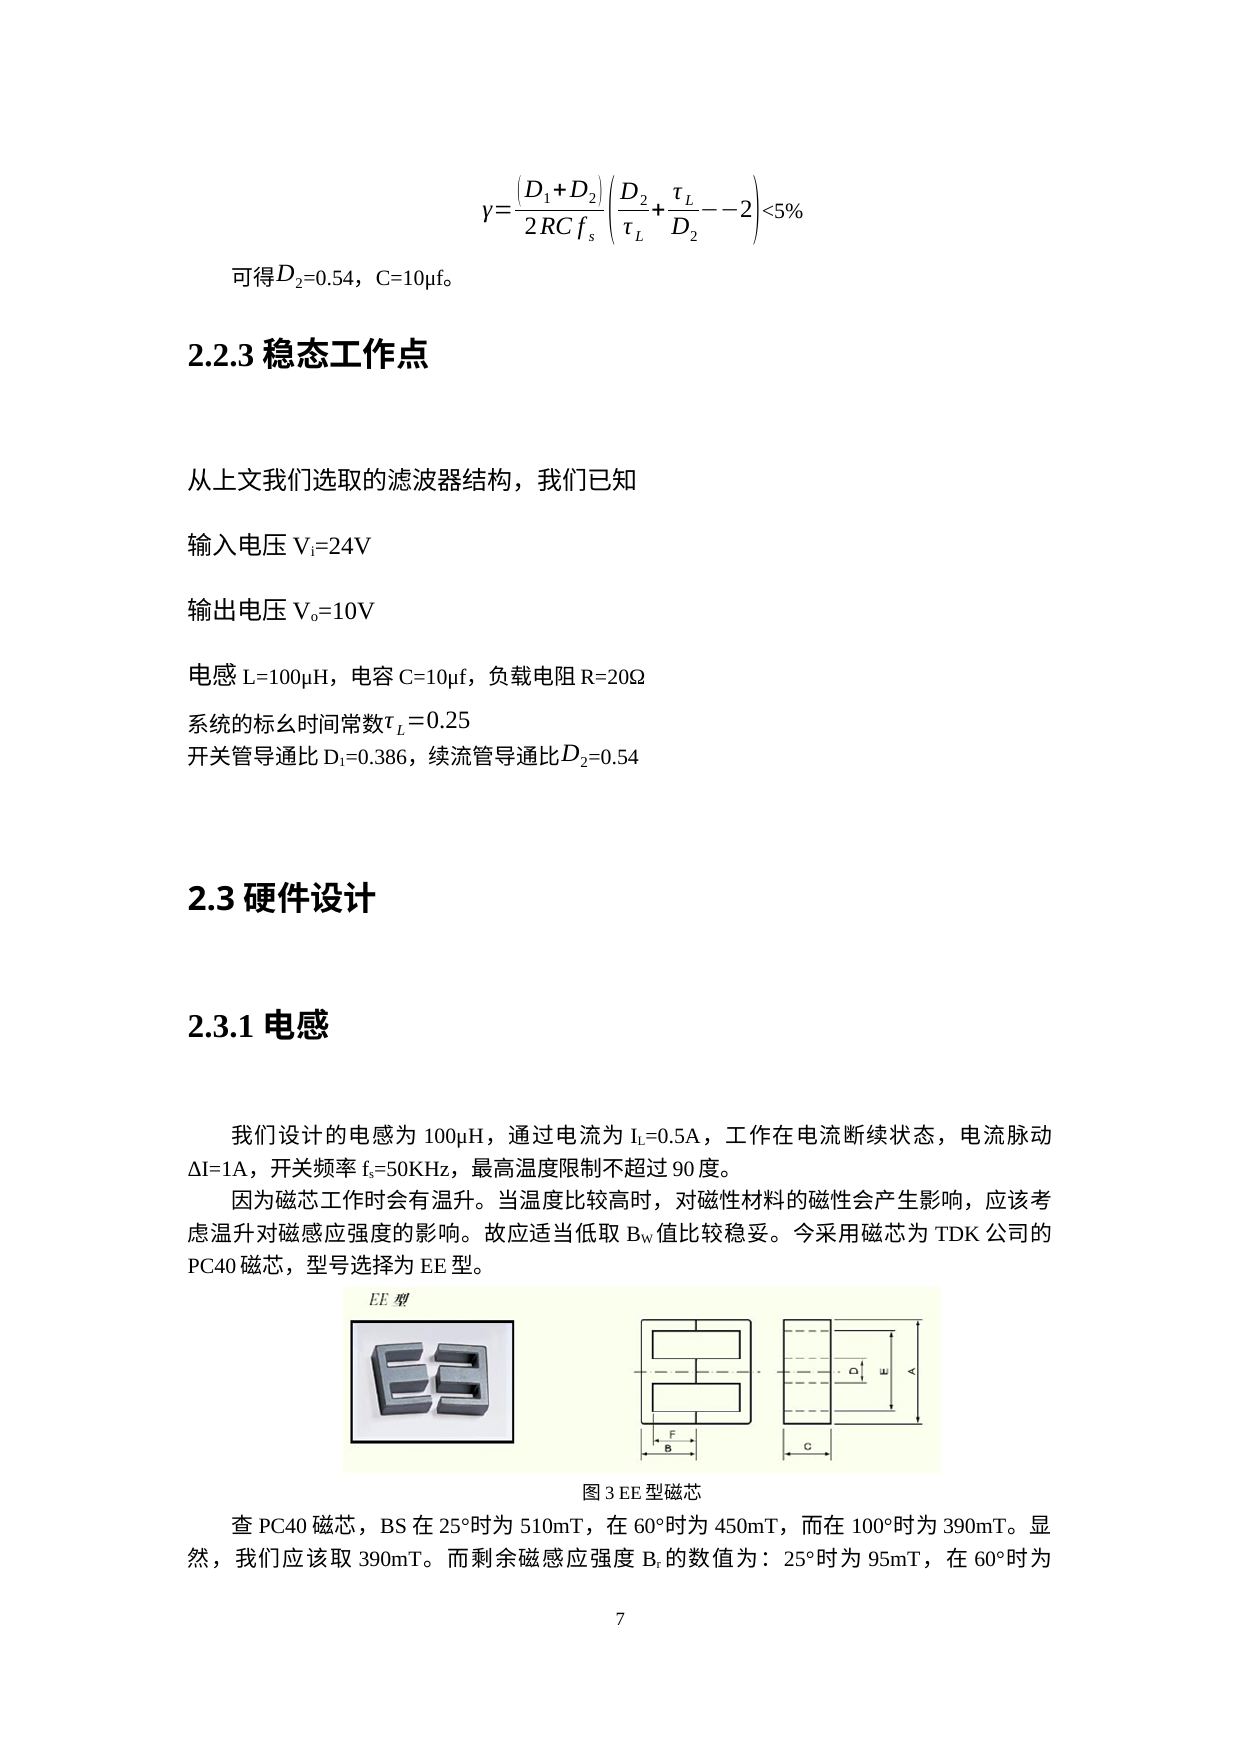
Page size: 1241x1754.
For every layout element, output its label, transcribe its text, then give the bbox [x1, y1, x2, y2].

text 图3 EE型磁芯 [187, 1475, 1053, 1508]
text 可得=0.54，C=10μf。 [187, 259, 1053, 292]
picture [342, 1280, 942, 1475]
text 因为磁芯工作时会有温升。当温度比较高时，对磁性材料的磁性会产生影响，应该考虑温升对磁感应强度的影响。故应适当低取BW值比较稳妥。今采用磁芯为TDK公司的PC40磁芯，型号选择为EE型。 [187, 1183, 1053, 1280]
text 从上文我们选取的滤波器结构，我们已知 [187, 446, 1053, 511]
text 输入电压Vi=24V [187, 511, 1053, 576]
subtitle 2.2.3 稳态工作点 [187, 319, 1053, 384]
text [187, 1508, 1053, 1573]
subtitle 2.3.1 电感 [187, 991, 1053, 1056]
subtitle 2.3 硬件设计 [187, 863, 1053, 928]
text 电感L=100μH，电容C=10μf，负载电阻R=20Ω [187, 641, 1053, 706]
text 输出电压Vo=10V [187, 576, 1053, 641]
text 我们设计的电感为100μH，通过电流为IL=0.5A，工作在电流断续状态，电流脉动ΔI=1A，开关频率fs=50KHz，最高温度限制不超过90度。 [187, 1118, 1053, 1183]
text <5% [187, 162, 1053, 259]
text 系统的标幺时间常数 [187, 706, 1053, 739]
text 开关管导通比D1=0.386，续流管导通比=0.54 [187, 739, 1053, 771]
